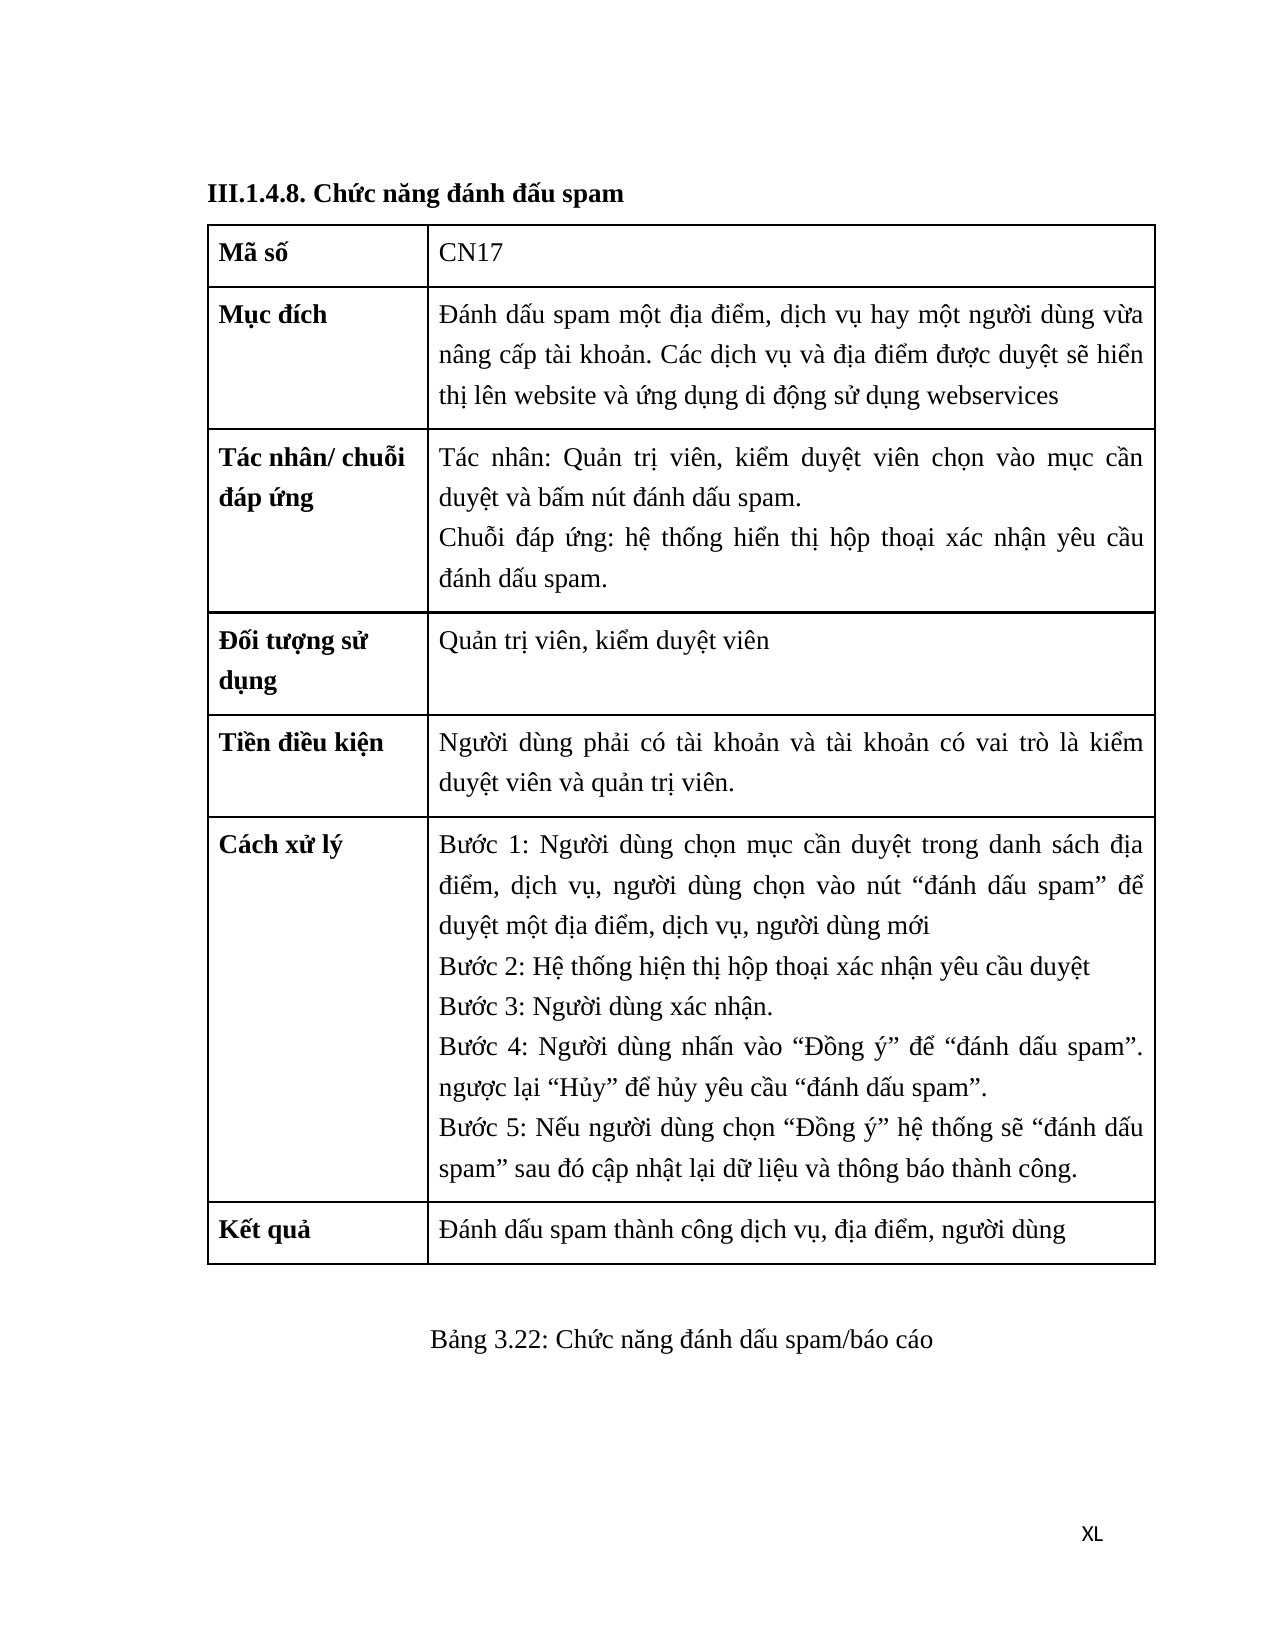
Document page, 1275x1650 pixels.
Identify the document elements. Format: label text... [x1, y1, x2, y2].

table_cell Mục đích [209, 288, 427, 428]
table_cell Kết quả [209, 1203, 427, 1263]
table_cell Tác nhân: Quản trị viên, kiểm duyệt viên chọn vào mục cần duyệt và bấm nút đánh dấu spam. Chuỗi đáp ứng: hệ thống hiển thị hộp thoại xác nhận yêu cầu đánh dấu spam. [429, 430, 1154, 611]
table_cell Tiền điều kiện [209, 716, 427, 816]
table_cell Quản trị viên, kiểm duyệt viên [429, 614, 1154, 714]
table_header Mã số [209, 226, 427, 286]
table_header CN17 [429, 226, 1154, 286]
table_cell Bước 1: Người dùng chọn mục cần duyệt trong danh sách địa điểm, dịch vụ, người dùng chọn vào nút “đánh dấu spam” để duyệt một địa điểm, dịch vụ, người dùng mới Bước 2: Hệ thống hiện thị hộp thoại xác nhận yêu cầu duyệt Bước 3: Người dùng xác nhận. Bước 4: Người dùng nhấn vào “Đồng ý” để “đánh dấu spam”. ngược lại “Hủy” để hủy yêu cầu “đánh dấu spam”. Bước 5: Nếu người dùng chọn “Đồng ý” hệ thống sẽ “đánh dấu spam” sau đó cập nhật lại dữ liệu và thông báo thành công. [429, 818, 1154, 1201]
text III.1.4.8. Chức năng đánh đấu spam [207, 177, 1156, 208]
table_cell Đánh dấu spam một địa điểm, dịch vụ hay một người dùng vừa nâng cấp tài khoản. Các dịch vụ và địa điểm được duyệt sẽ hiển thị lên website và ứng dụng di động sử dụng webservices [429, 288, 1154, 428]
table_cell Tác nhân/ chuỗi đáp ứng [209, 430, 427, 611]
table_cell Người dùng phải có tài khoản và tài khoản có vai trò là kiểm duyệt viên và quản trị viên. [429, 716, 1154, 816]
table_cell Đánh dấu spam thành công dịch vụ, địa điểm, người dùng [429, 1203, 1154, 1263]
table_cell Cách xử lý [209, 818, 427, 1201]
subtitle Bảng 3.22: Chức năng đánh dấu spam/báo cáo [207, 1324, 1156, 1355]
table_cell Đối tượng sử dụng [209, 614, 427, 714]
